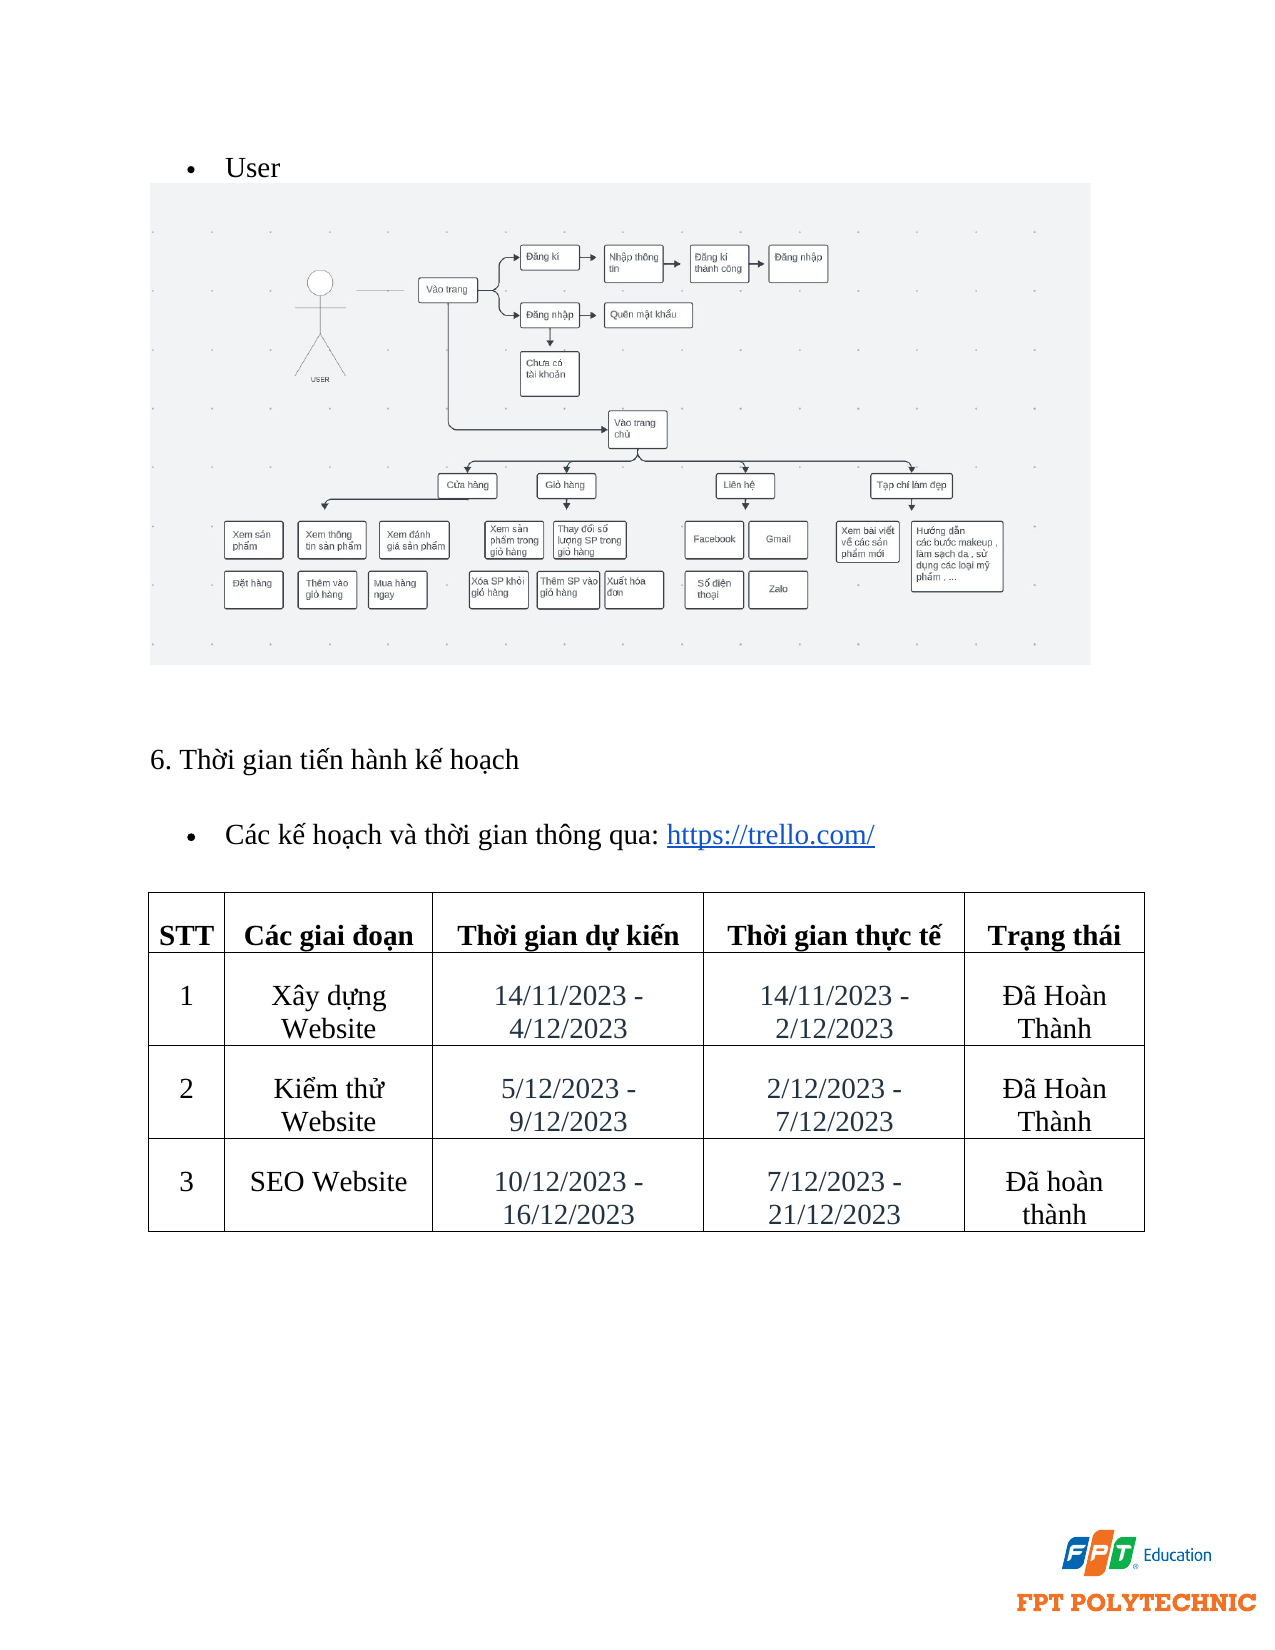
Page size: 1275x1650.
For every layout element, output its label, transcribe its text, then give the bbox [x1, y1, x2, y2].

table_cell Xây dựng Website [225, 953, 432, 1045]
table_cell 7/12/2023 - 21/12/2023 [704, 1139, 964, 1231]
picture [150, 183, 1091, 665]
table_header Thời gian thực tế [704, 893, 964, 952]
table_header Các giai đoạn [225, 893, 432, 952]
table_cell SEO Website [225, 1139, 432, 1231]
table_cell 2 [149, 1046, 224, 1138]
table_header STT [149, 893, 224, 952]
table_cell Đã Hoàn Thành [965, 1046, 1144, 1138]
table_cell 1 [149, 953, 224, 1045]
table_cell Đã Hoàn Thành [965, 953, 1144, 1045]
table_header Thời gian dự kiến [433, 893, 703, 952]
list Các kế hoạch và thời gian thông qua: https://trello.com/ [187, 817, 1125, 851]
picture [1010, 1523, 1264, 1618]
table_cell 10/12/2023 - 16/12/2023 [433, 1139, 703, 1231]
table_cell 14/11/2023 - 4/12/2023 [433, 953, 703, 1045]
table_header Trạng thái [965, 893, 1144, 952]
table_cell 14/11/2023 - 2/12/2023 [704, 953, 964, 1045]
table_cell Kiểm thử Website [225, 1046, 432, 1138]
table_cell 2/12/2023 - 7/12/2023 [704, 1046, 964, 1138]
text 6. Thời gian tiến hành kế hoạch [150, 742, 1125, 776]
table_cell 5/12/2023 - 9/12/2023 [433, 1046, 703, 1138]
table_cell 3 [149, 1139, 224, 1231]
table_cell Đã hoàn thành [965, 1139, 1144, 1231]
list User [187, 150, 1125, 183]
